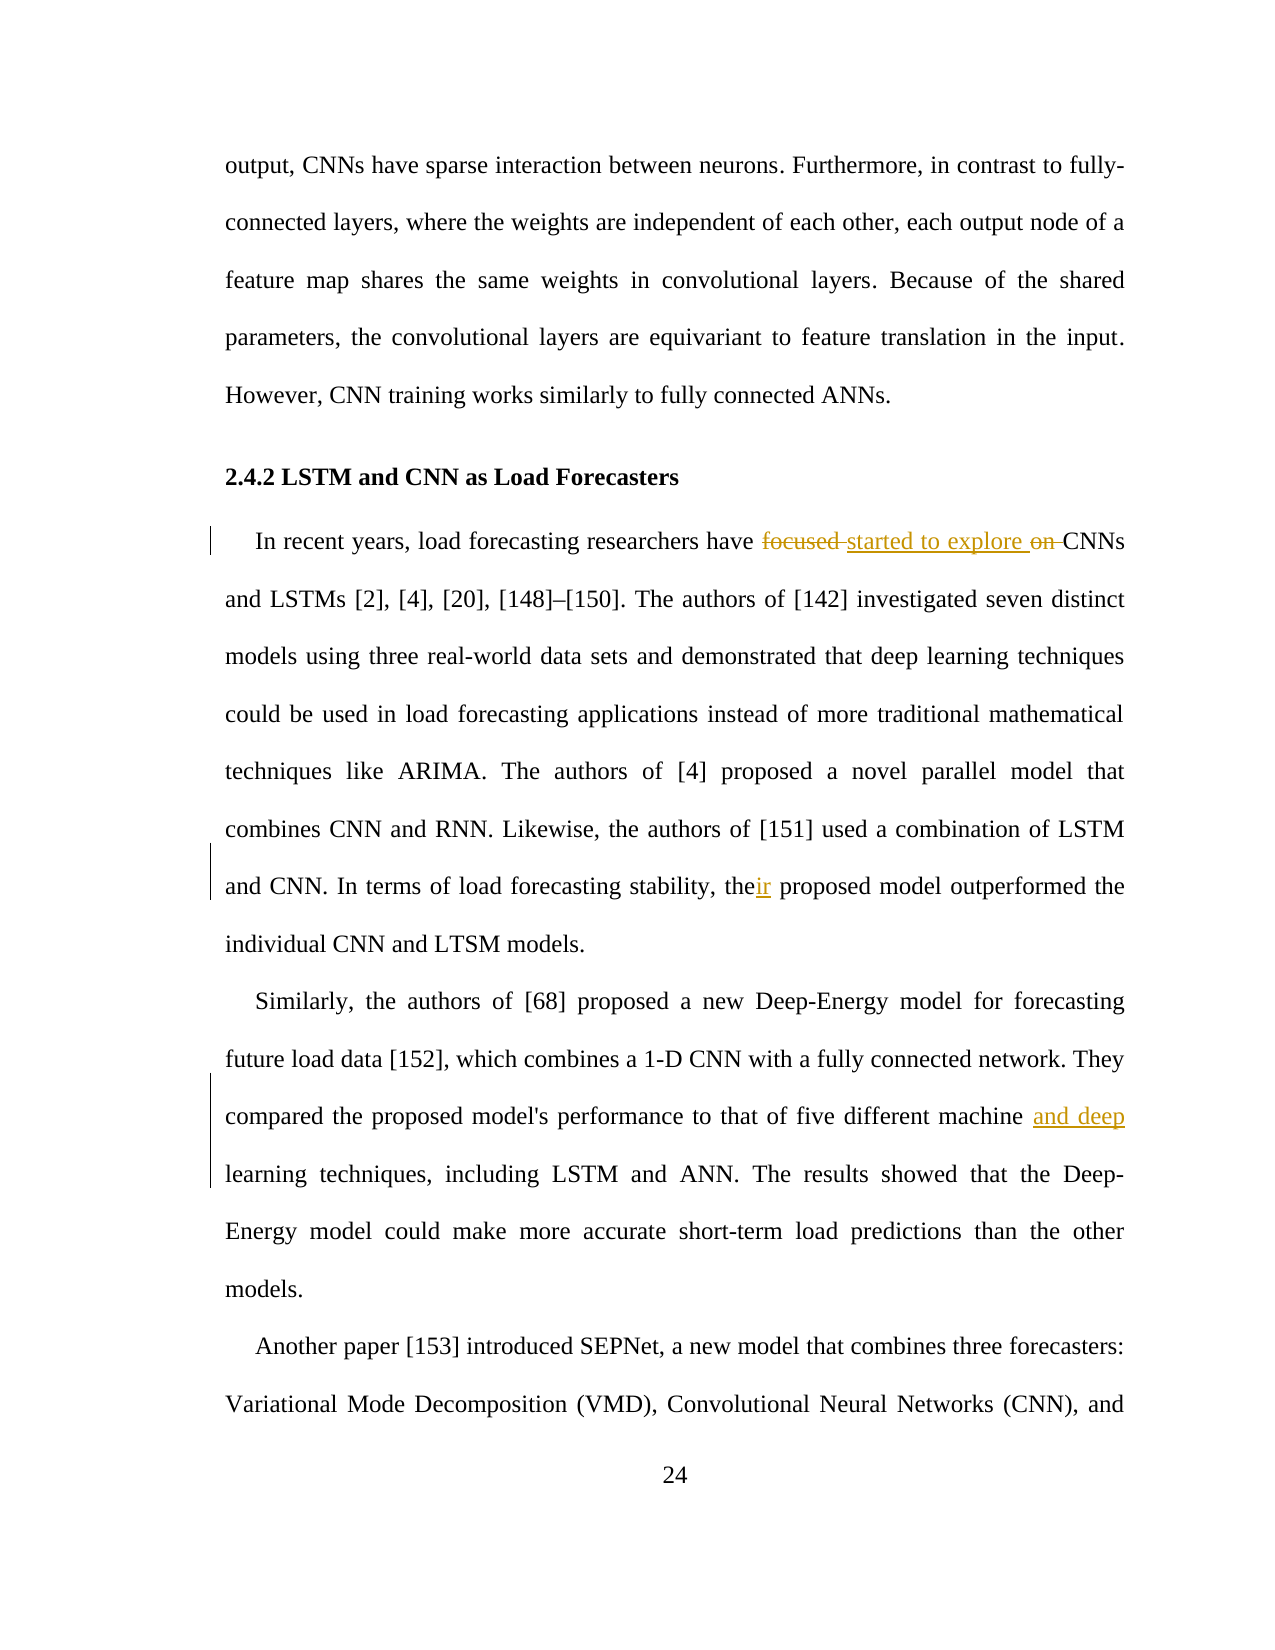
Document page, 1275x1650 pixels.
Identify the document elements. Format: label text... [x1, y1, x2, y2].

subtitle 2.4.2 LSTM and CNN as Load Forecasters [225, 462, 1125, 491]
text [225, 1331, 1125, 1417]
text In recent years, load forecasting researchers have CNNs and LSTMs [2], [4], [20], [148]–[150]. The authors of [142] investigated seven distinct models using three real-world data sets and demonstrated that deep learning techniques could be used in load forecasting applications instead of more traditional mathematical techniques like ARIMA. The authors of [4] proposed a novel parallel model that combines CNN and RNN. Likewise, the authors of [151] used a combination of LSTM and CNN. In terms of load forecasting stability, the proposed model outperformed the individual CNN and LTSM models. [225, 526, 1125, 957]
text Similarly, the authors of [68] proposed a new Deep-Energy model for forecasting future load data [152], which combines a 1-D CNN with a fully connected network. They compared the proposed model's performance to that of five different machine learning techniques, including LSTM and ANN. The results showed that the Deep-Energy model could make more accurate short-term load predictions than the other models. [225, 986, 1125, 1302]
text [225, 150, 1125, 409]
